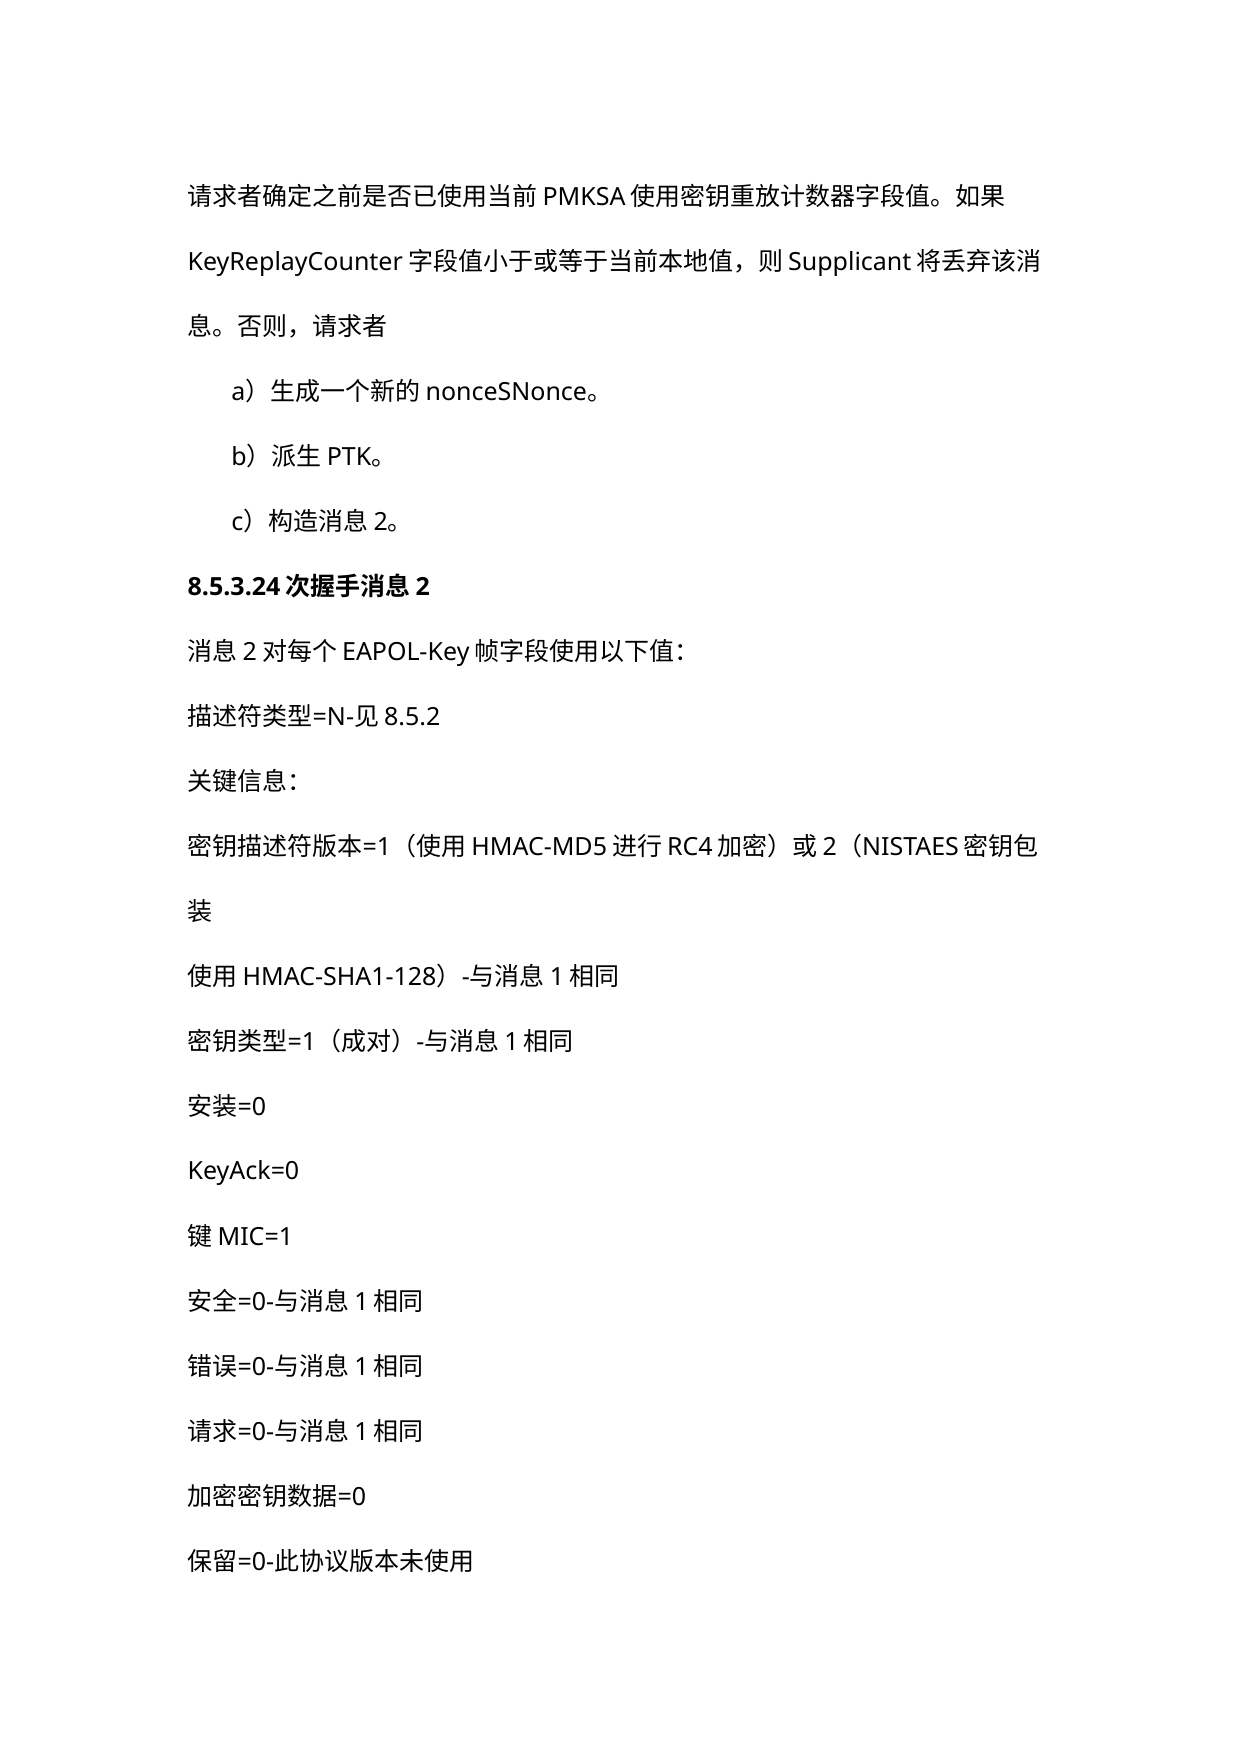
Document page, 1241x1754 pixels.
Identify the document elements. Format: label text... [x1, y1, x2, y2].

text 关键信息： [187, 747, 1053, 812]
text c）构造消息2。 [187, 487, 1053, 552]
text 键MIC=1 [187, 1202, 1053, 1267]
text 错误=0-与消息1相同 [187, 1332, 1053, 1397]
text KeyAck=0 [187, 1137, 1053, 1202]
text 消息2对每个EAPOL-Key帧字段使用以下值： [187, 617, 1053, 682]
text 密钥描述符版本=1（使用HMAC-MD5进行RC4加密）或2（NISTAES密钥包装 [187, 812, 1053, 942]
text 安全=0-与消息1相同 [187, 1267, 1053, 1332]
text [187, 162, 1053, 357]
text 加密密钥数据=0 [187, 1462, 1053, 1527]
text 请求=0-与消息1相同 [187, 1397, 1053, 1462]
text 保留=0-此协议版本未使用 [187, 1527, 1053, 1592]
text 使用HMAC-SHA1-128）-与消息1相同 [187, 942, 1053, 1007]
text b）派生PTK。 [187, 422, 1053, 487]
text a）生成一个新的nonceSNonce。 [187, 357, 1053, 422]
text 8.5.3.24次握手消息2 [187, 552, 1053, 617]
text 描述符类型=N-见8.5.2 [187, 682, 1053, 747]
text 安装=0 [187, 1072, 1053, 1137]
text 密钥类型=1（成对）-与消息1相同 [187, 1007, 1053, 1072]
